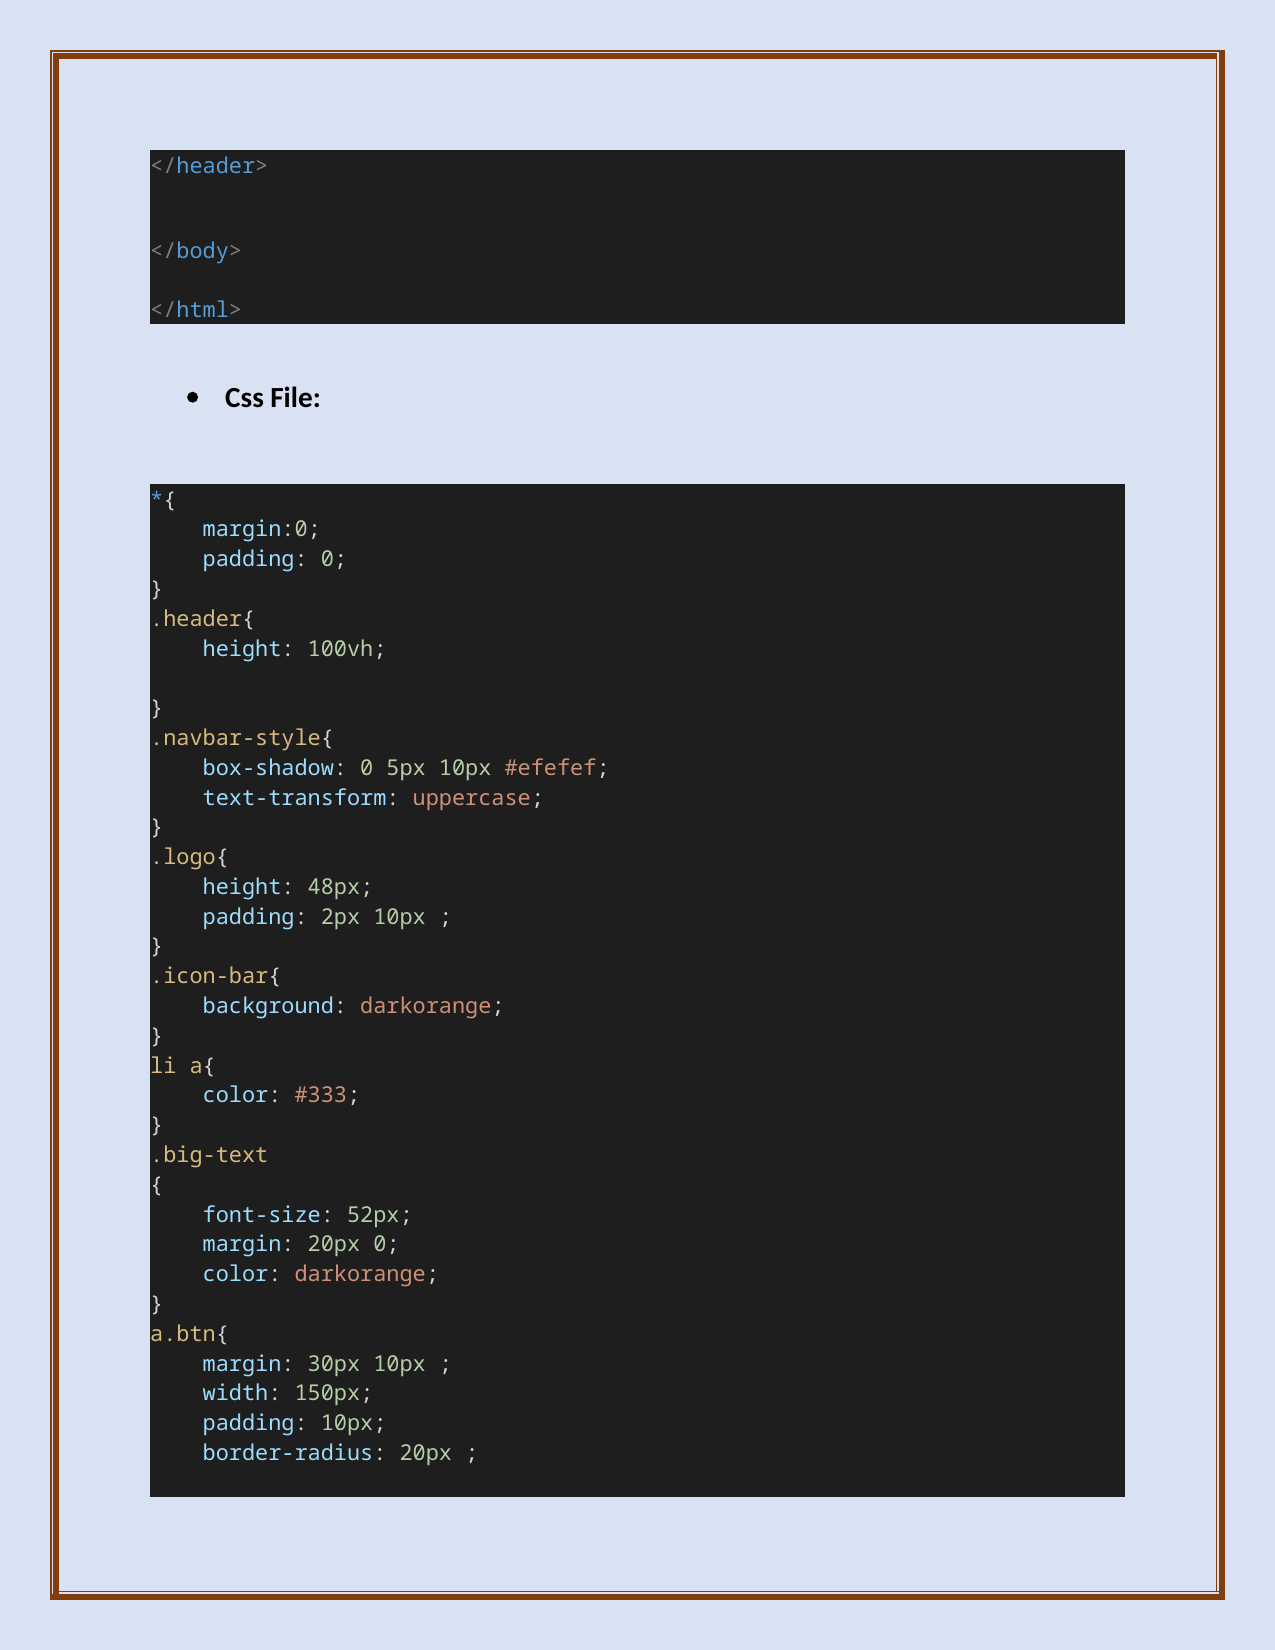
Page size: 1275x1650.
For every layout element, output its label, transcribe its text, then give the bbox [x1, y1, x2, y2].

text padding: 2px 10px ; [150, 901, 1125, 931]
text color: #333; [150, 1079, 1125, 1109]
text </html> [150, 294, 1125, 324]
text color: darkorange; [150, 1258, 1125, 1288]
text { [150, 1169, 1125, 1199]
text width: 150px; [150, 1377, 1125, 1407]
text *{ [150, 484, 1125, 513]
text height: 100vh; [150, 633, 1125, 662]
text box-shadow: 0 5px 10px #efefef; [150, 752, 1125, 782]
text </header> [150, 150, 1125, 180]
text .icon-bar{ [150, 960, 1125, 990]
text </body> [150, 234, 1125, 264]
text li a{ [150, 1050, 1125, 1079]
text } [150, 692, 1125, 722]
text text-transform: uppercase; [150, 782, 1125, 811]
text margin: 20px 0; [150, 1228, 1125, 1258]
text margin:0; [150, 513, 1125, 543]
text margin: 30px 10px ; [150, 1348, 1125, 1377]
text .logo{ [150, 841, 1125, 871]
text } [150, 811, 1125, 841]
text } [150, 573, 1125, 603]
text } [150, 1288, 1125, 1318]
text height: 48px; [150, 871, 1125, 901]
text background: darkorange; [150, 990, 1125, 1020]
text padding: 0; [150, 543, 1125, 573]
text .navbar-style{ [150, 722, 1125, 752]
text border-radius: 20px ; [150, 1437, 1125, 1467]
text padding: 10px; [150, 1407, 1125, 1437]
text a.btn{ [150, 1318, 1125, 1348]
text } [150, 1020, 1125, 1050]
text } [150, 1109, 1125, 1139]
text .header{ [150, 603, 1125, 633]
text } [150, 931, 1125, 960]
text font-size: 52px; [150, 1199, 1125, 1228]
text .big-text [150, 1139, 1125, 1169]
list Css File: [187, 379, 1125, 415]
